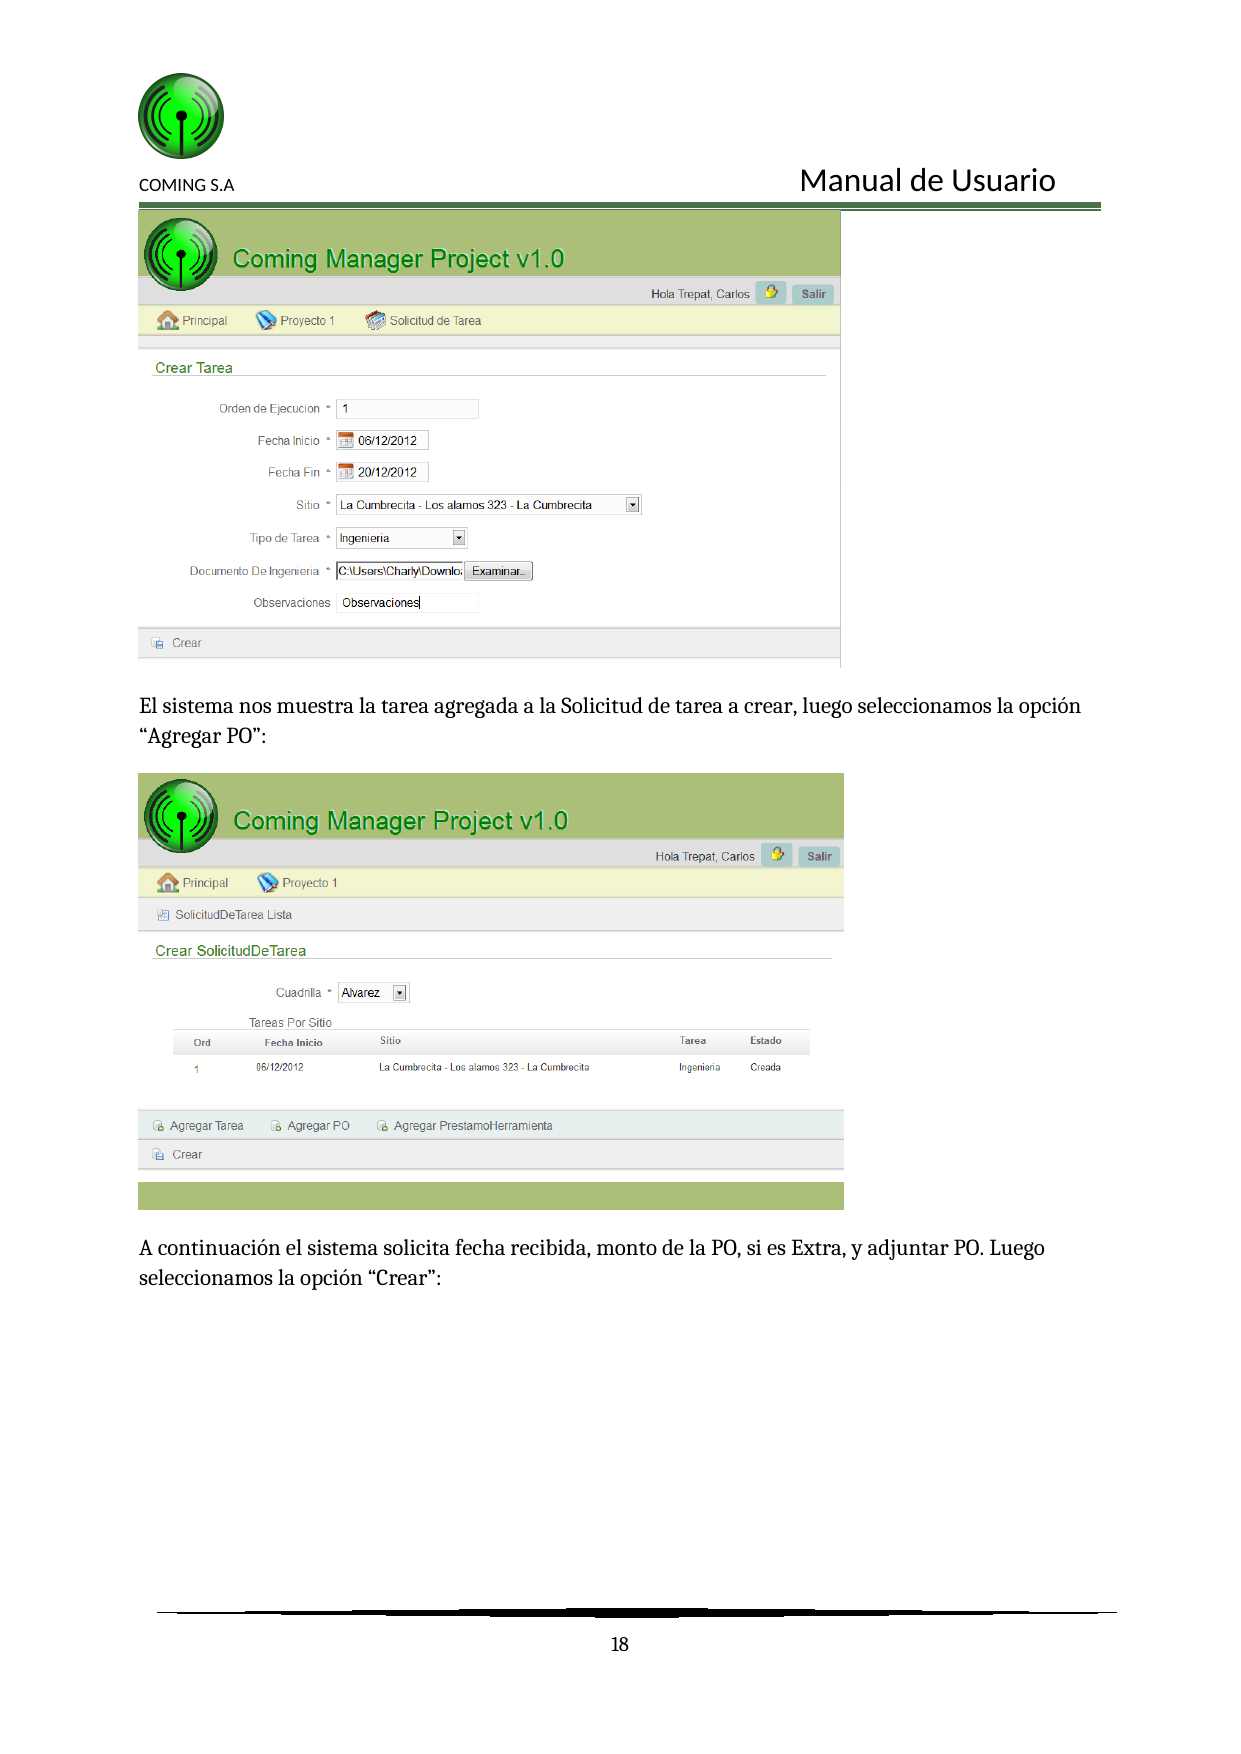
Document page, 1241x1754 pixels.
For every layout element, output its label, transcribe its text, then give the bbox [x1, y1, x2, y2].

text A continuación el sistema solicita fecha recibida, monto de la PO, si es Extra, y adjuntar PO. Luego seleccionamos la opción “Crear”: [139, 1235, 1101, 1291]
picture [138, 210, 841, 668]
picture [138, 73, 224, 159]
picture [138, 773, 844, 1210]
text El sistema nos muestra la tarea agregada a la Solicitud de tarea a crear, luego seleccionamos la opción “Agregar PO”: [139, 693, 1101, 749]
